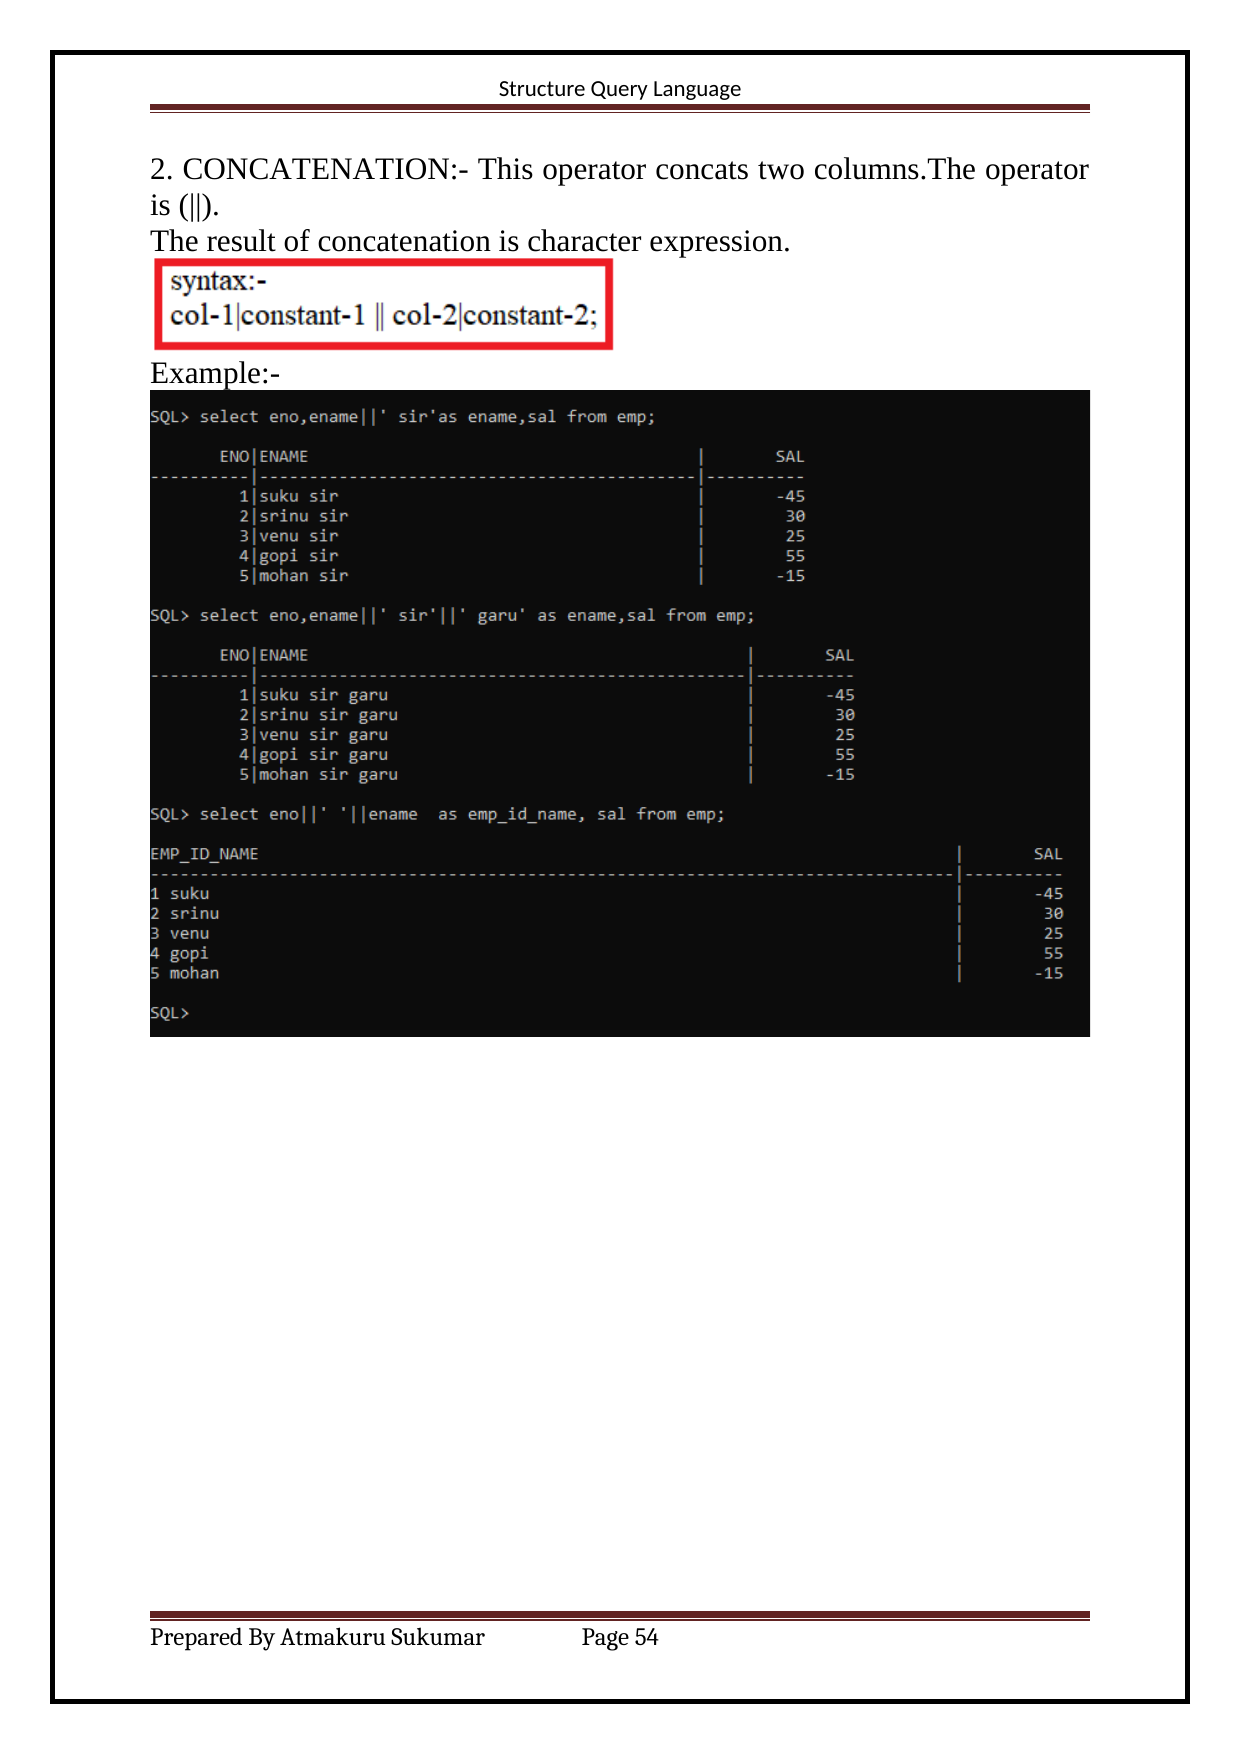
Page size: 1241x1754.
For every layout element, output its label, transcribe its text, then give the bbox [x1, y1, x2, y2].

text Example:- [150, 355, 1090, 390]
text The result of concatenation is character expression. [150, 222, 1090, 258]
text 2. CONCATENATION:- This operator concats two columns.The operator is (||). [150, 150, 1090, 222]
picture [150, 390, 1091, 1037]
picture [150, 257, 618, 355]
